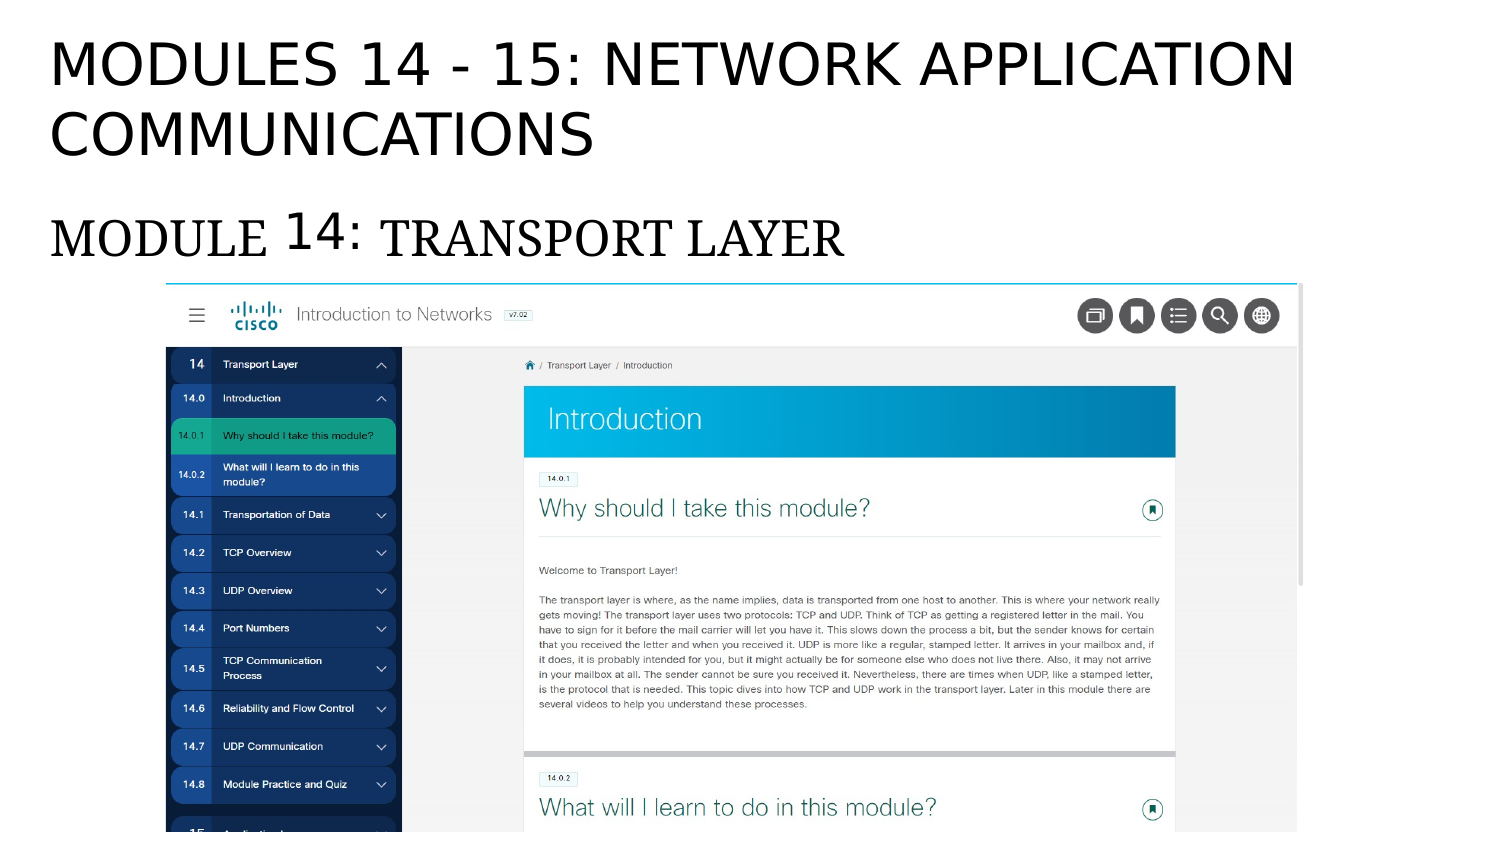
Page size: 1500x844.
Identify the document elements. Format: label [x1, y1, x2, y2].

picture [165, 283, 1304, 832]
